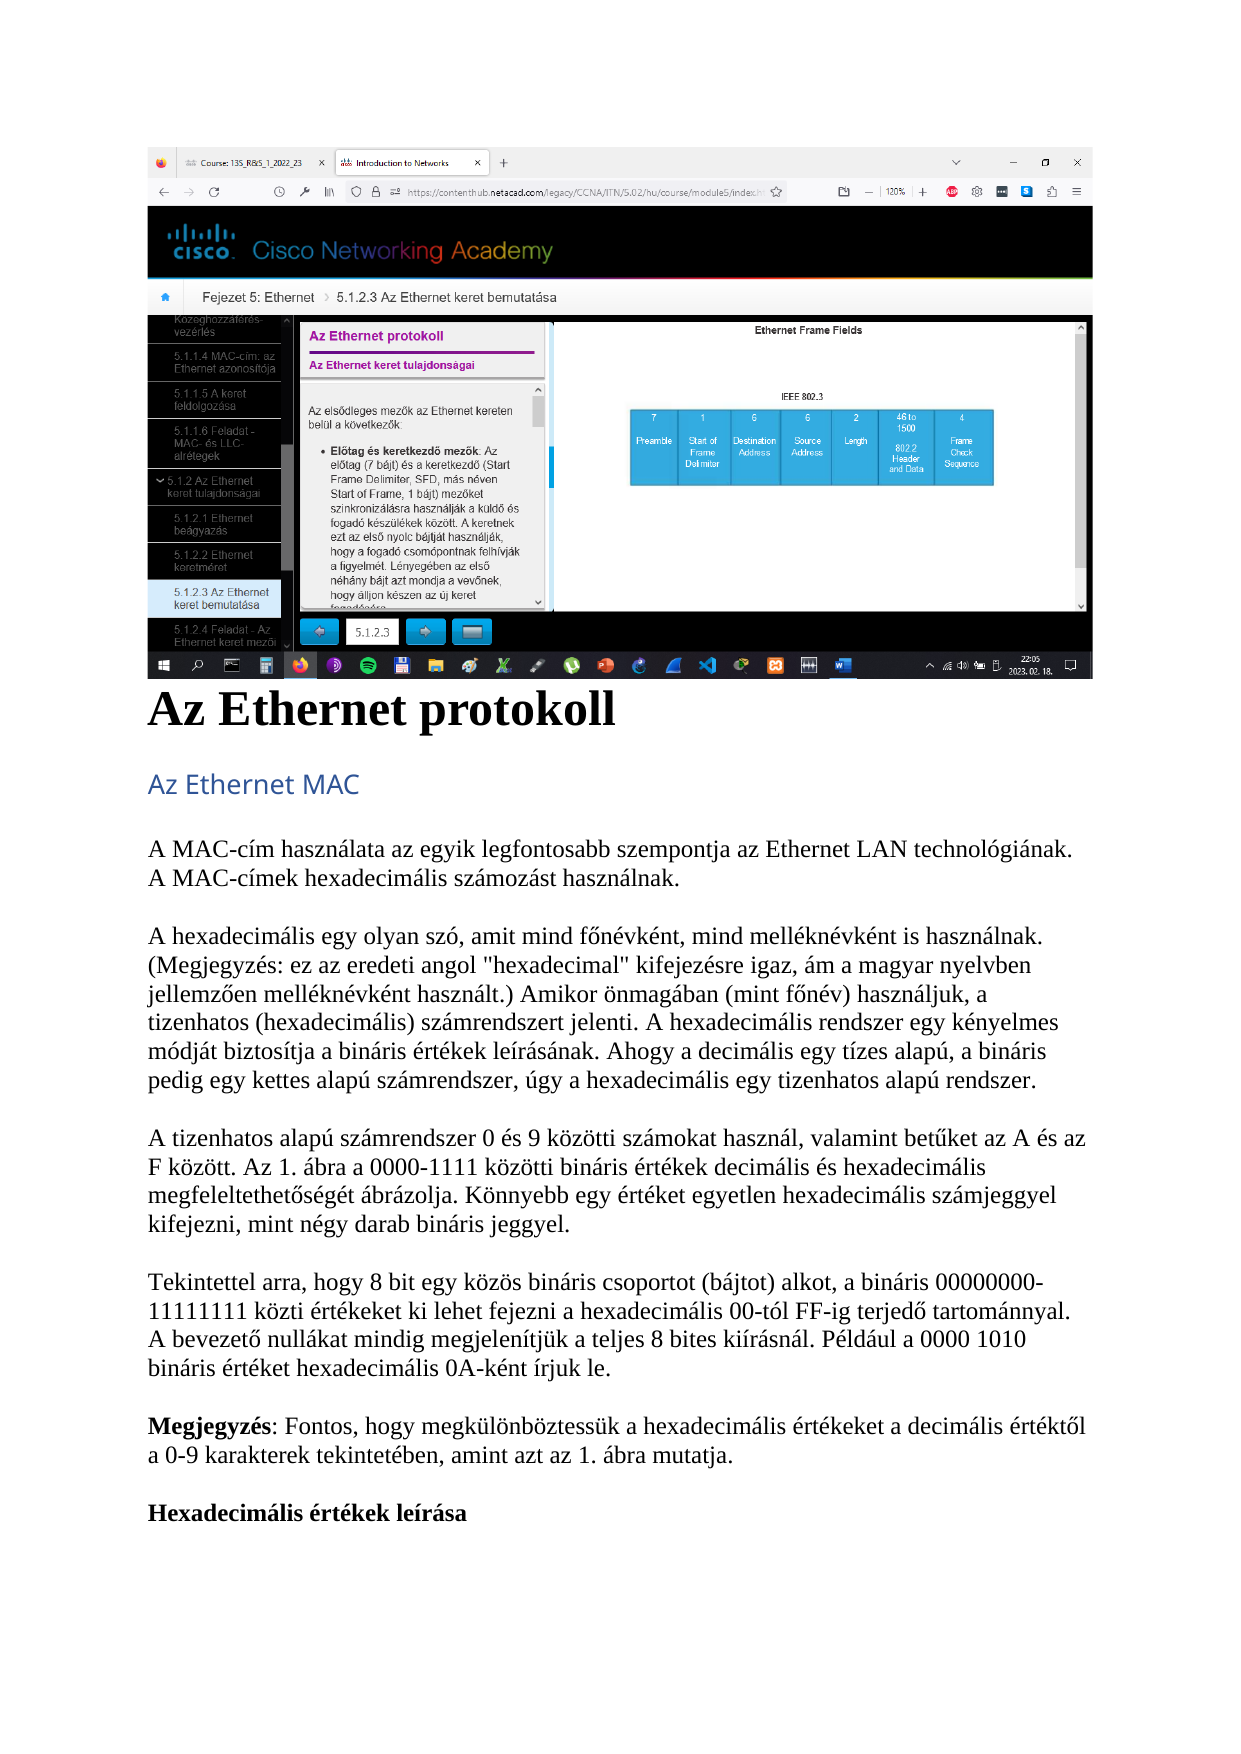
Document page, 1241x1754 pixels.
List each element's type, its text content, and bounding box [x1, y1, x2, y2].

text A MAC-cím használata az egyik legfontosabb szempontja az Ethernet LAN technológiának. A MAC-címek hexadecimális számozást használnak. [148, 834, 1093, 892]
text Hexadecimális értékek leírása [148, 1498, 1093, 1527]
subtitle Az Ethernet MAC [148, 766, 1093, 802]
text Megjegyzés: Fontos, hogy megkülönböztessük a hexadecimális értékeket a decimális értéktől a 0-9 karakterek tekintetében, amint azt az 1. ábra mutatja. [148, 1411, 1093, 1469]
text A tizenhatos alapú számrendszer 0 és 9 közötti számokat használ, valamint betűket az A és az F között. Az 1. ábra a 0000-1111 közötti bináris értékek decimális és hexadecimális megfeleltethetőségét ábrázolja. Könnyebb egy értéket egyetlen hexadecimális számjeggyel kifejezni, mint négy darab bináris jeggyel. [148, 1123, 1093, 1238]
subtitle Az Ethernet protokoll [148, 679, 1093, 736]
picture [147, 147, 1093, 679]
text A hexadecimális egy olyan szó, amit mind főnévként, mind melléknévként is használnak. (Megjegyzés: ez az eredeti angol "hexadecimal" kifejezésre igaz, ám a magyar nyelvben jellemzően melléknévként használt.) Amikor önmagában (mint főnév) használjuk, a tizenhatos (hexadecimális) számrendszert jelenti. A hexadecimális rendszer egy kényelmes módját biztosítja a bináris értékek leírásának. Ahogy a decimális egy tízes alapú, a bináris pedig egy kettes alapú számrendszer, úgy a hexadecimális egy tizenhatos alapú rendszer. [148, 921, 1093, 1094]
text Tekintettel arra, hogy 8 bit egy közös bináris csoportot (bájtot) alkot, a bináris 00000000-11111111 közti értékeket ki lehet fejezni a hexadecimális 00-tól FF-ig terjedő tartománnyal. A bevezető nullákat mindig megjelenítjük a teljes 8 bites kiírásnál. Például a 0000 1010 bináris értéket hexadecimális 0A-ként írjuk le. [148, 1267, 1093, 1382]
